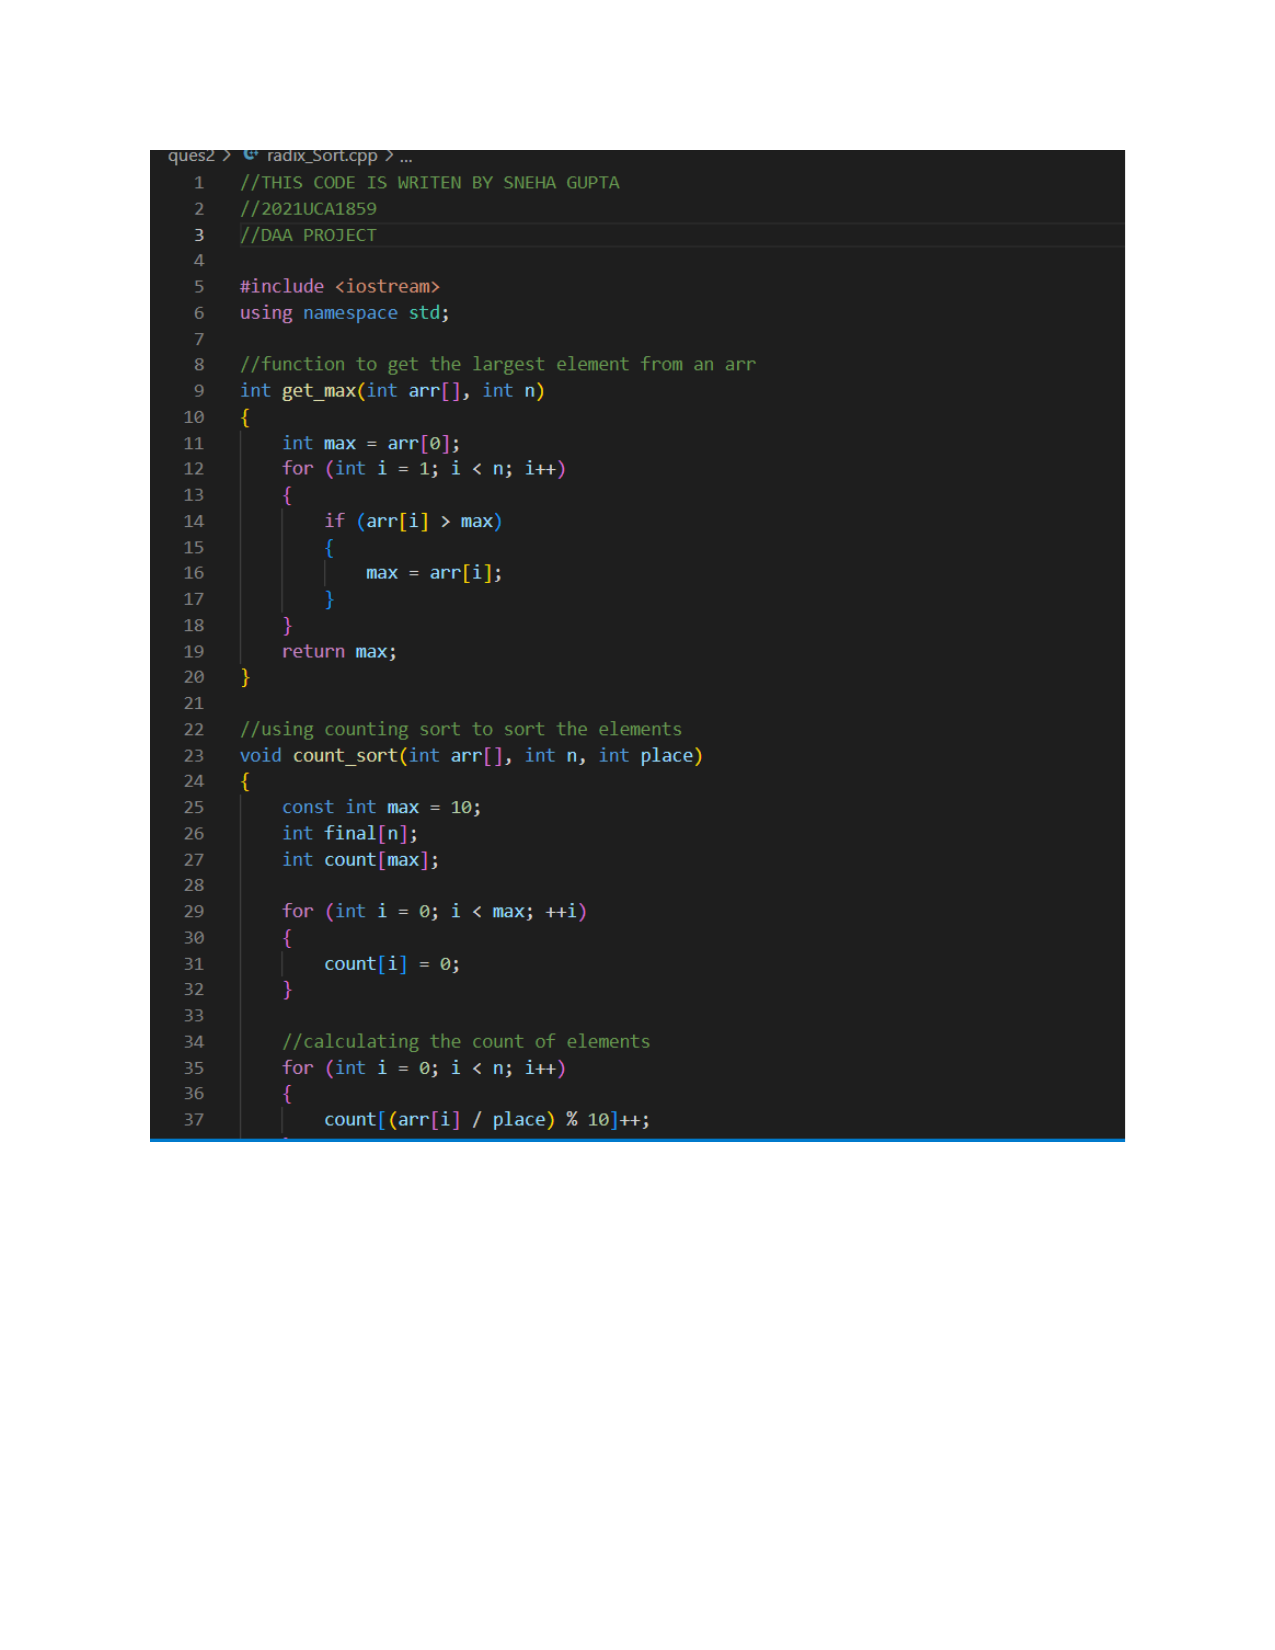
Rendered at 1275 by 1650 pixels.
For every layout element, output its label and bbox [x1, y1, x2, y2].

picture [150, 150, 1125, 1142]
